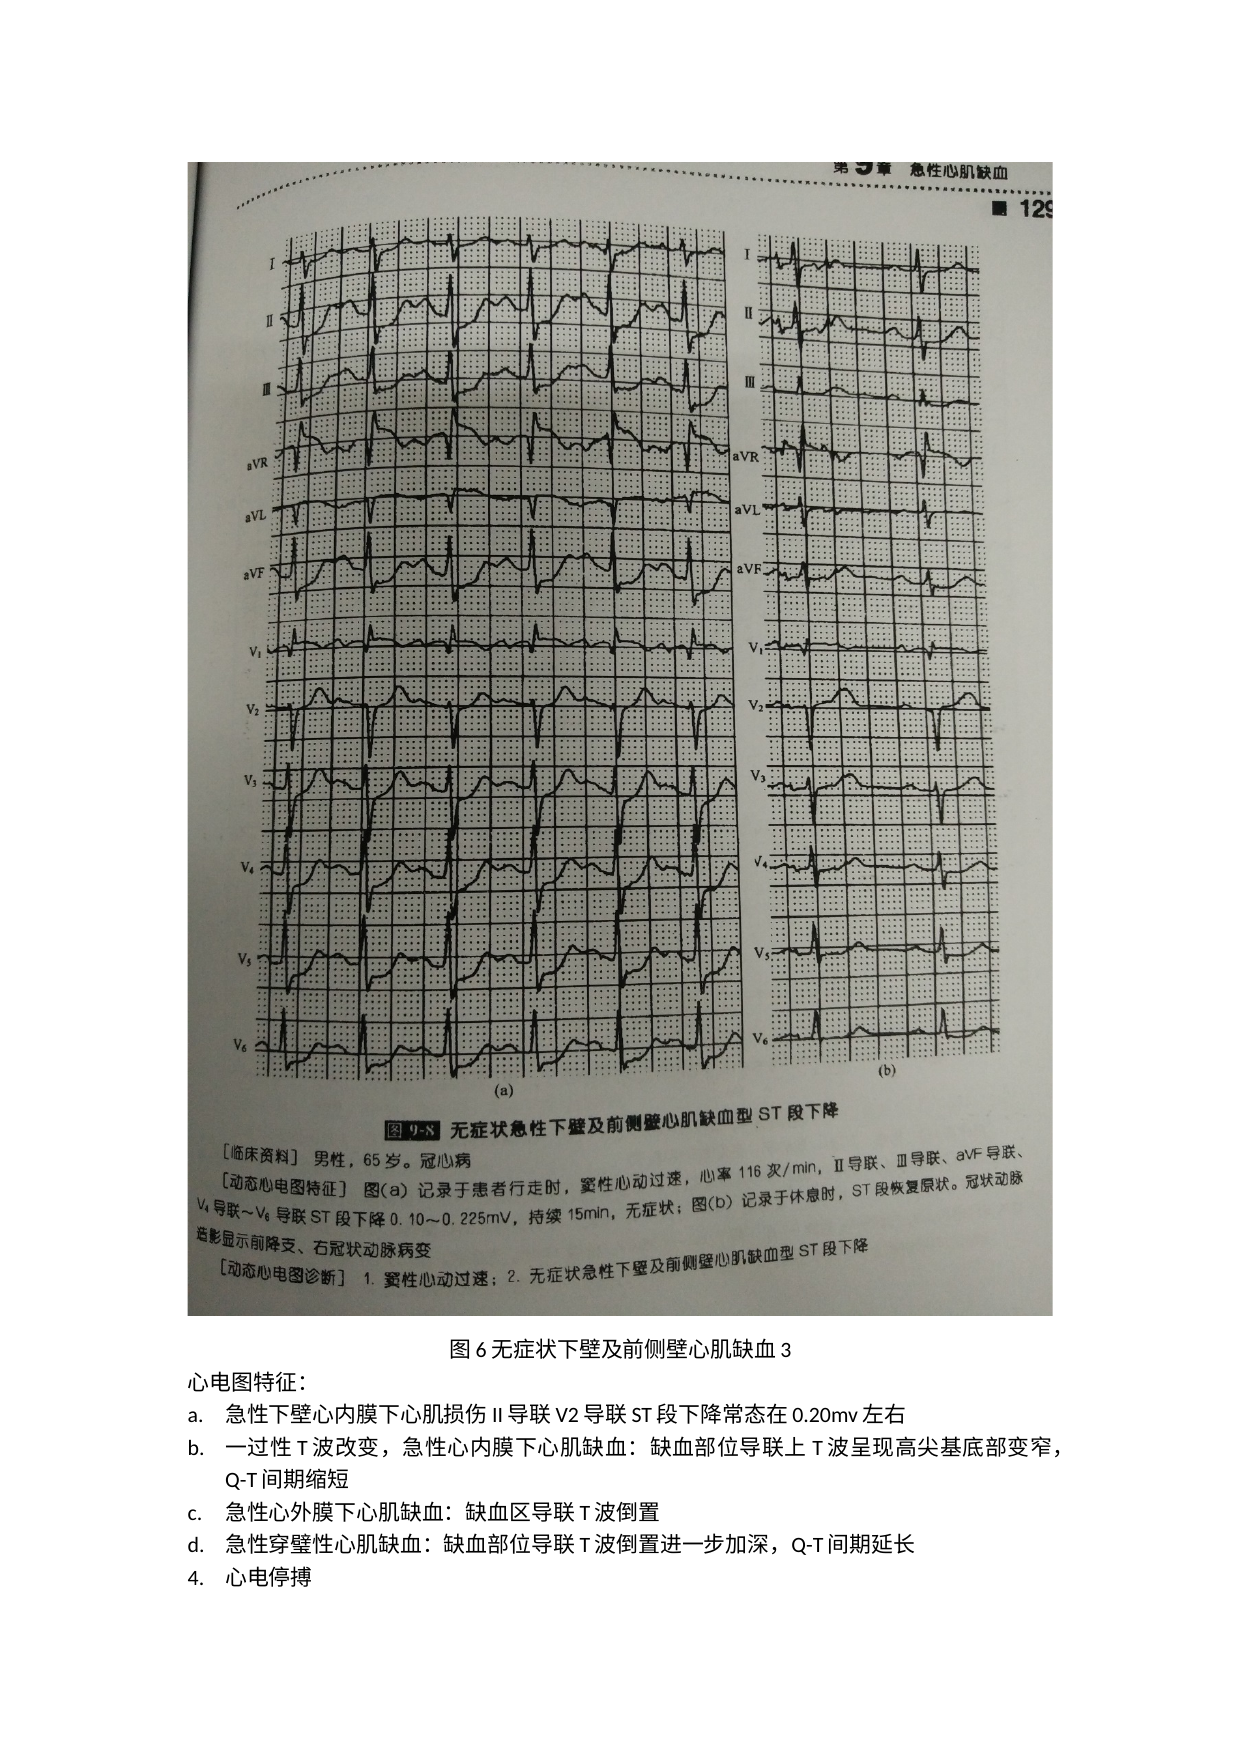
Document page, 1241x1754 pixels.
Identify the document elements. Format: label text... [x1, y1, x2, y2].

list 心电停搏 [187, 1559, 1053, 1592]
picture [187, 162, 1053, 1316]
text 图6 无症状下壁及前侧壁心肌缺血3 [187, 1332, 1053, 1364]
list 急性下壁心内膜下心肌损伤II导联V2导联ST段下降常态在0.20mv左右 [187, 1397, 1053, 1429]
list 急性穿璧性心肌缺血：缺血部位导联T波倒置进一步加深，Q-T间期延长 [187, 1527, 1053, 1559]
text 心电图特征： [187, 1364, 1053, 1397]
list 急性心外膜下心肌缺血：缺血区导联T波倒置 [187, 1494, 1053, 1527]
list 一过性T波改变，急性心内膜下心肌缺血：缺血部位导联上T波呈现高尖基底部变窄，Q-T间期缩短 [187, 1429, 1053, 1494]
